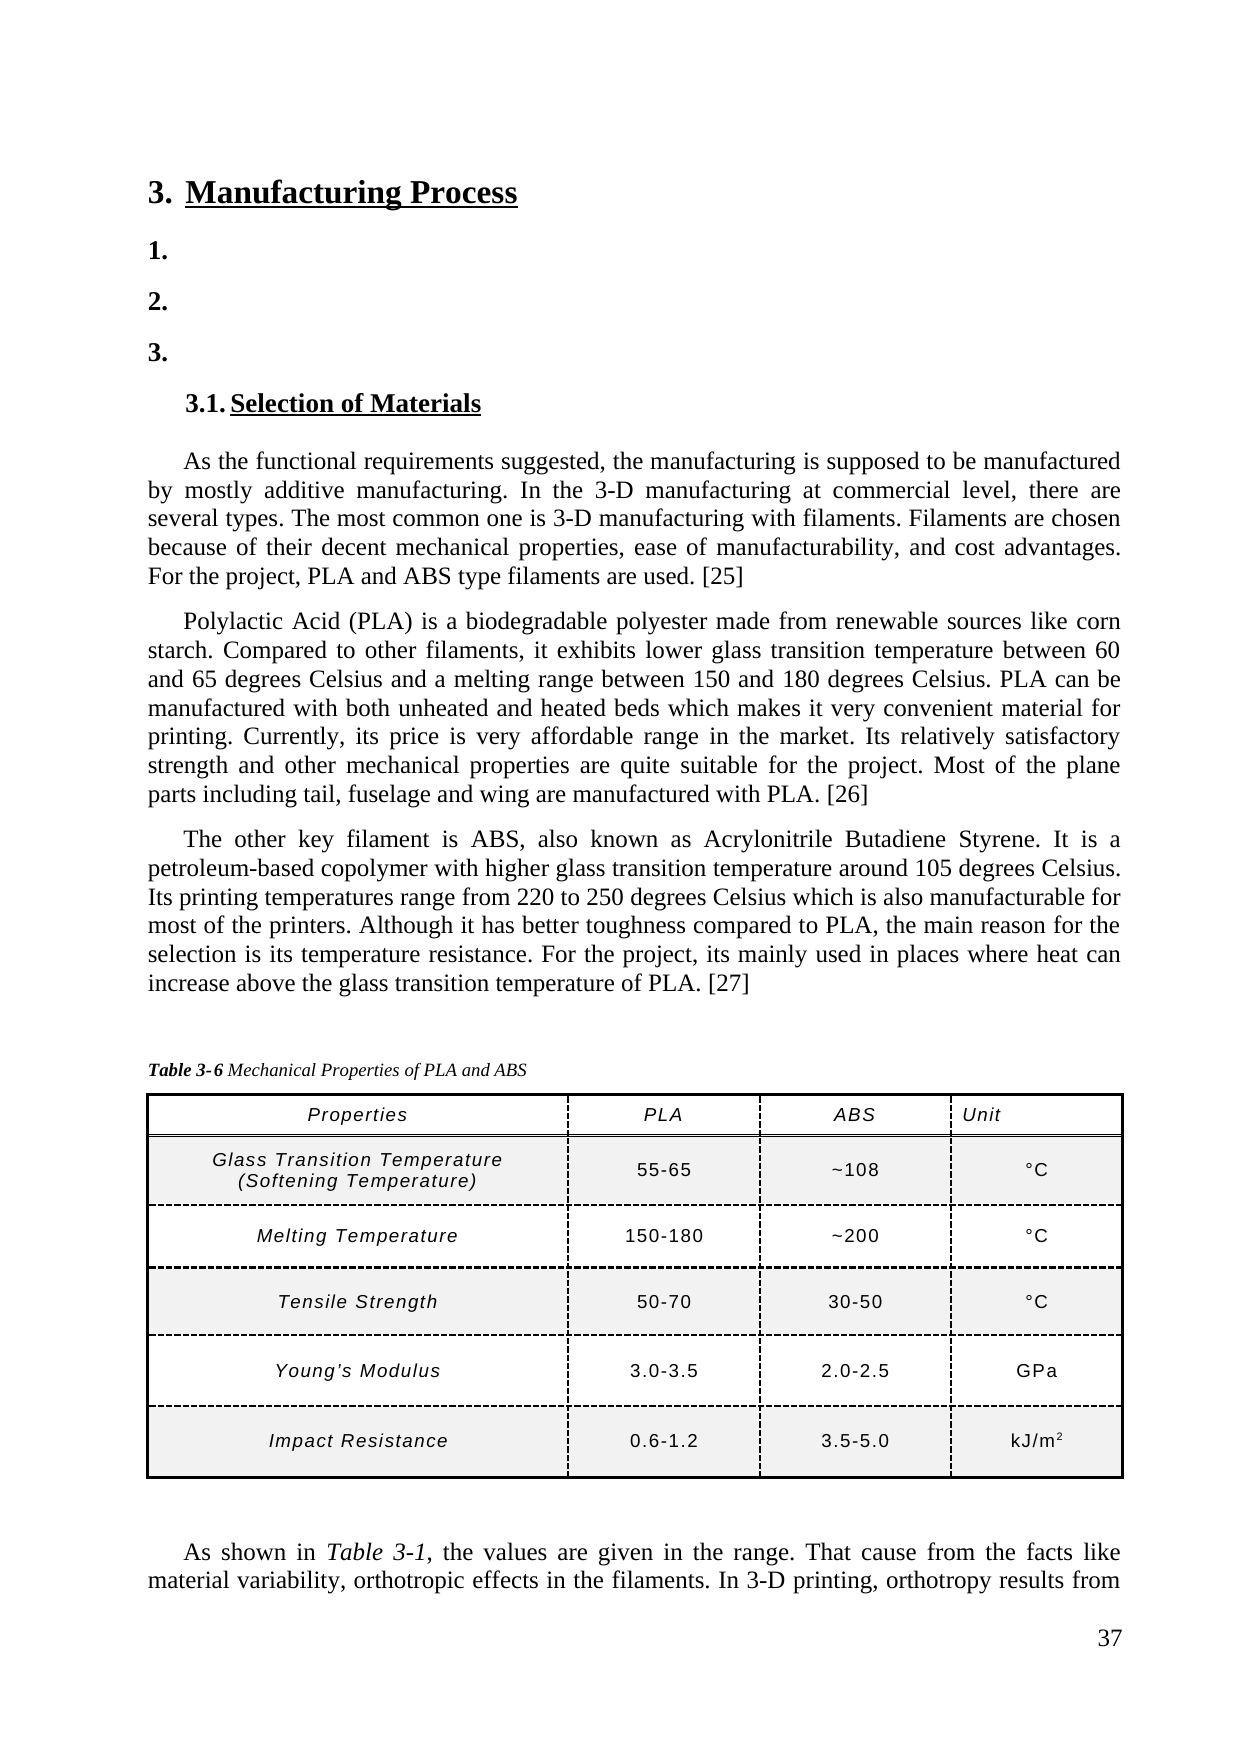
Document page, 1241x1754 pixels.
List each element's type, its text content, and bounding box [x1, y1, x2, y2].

table_cell 3.5-5.0 [760, 1405, 951, 1476]
text Polylactic Acid (PLA) is a biodegradable polyester made from renewable sources like corn starch. Compared to other filaments, it exhibits lower glass transition temperature between 60 and 65 degrees Celsius and a melting range between 150 and 180 degrees Celsius. PLA can be manufactured with both unheated and heated beds which makes it very convenient material for printing. Currently, its price is very affordable range in the market. Its relatively satisfactory strength and other mechanical properties are quite suitable for the project. Most of the plane parts including tail, fuselage and wing are manufactured with PLA. [148, 606, 1122, 808]
table_cell °C [951, 1137, 1121, 1203]
table_cell 30-50 [760, 1266, 951, 1334]
table_header Unit [951, 1096, 1121, 1134]
text As the functional requirements suggested, the manufacturing is supposed to be manufactured by mostly additive manufacturing. In the 3-D manufacturing at commercial level, there are several types. The most common one is 3-D manufacturing with filaments. Filaments are chosen because of their decent mechanical properties, ease of manufacturability, and cost advantages. For the project, PLA and ABS type filaments are used. [148, 446, 1122, 590]
subtitle Selection of Materials [185, 387, 1122, 418]
table_cell kJ/m2 [951, 1405, 1121, 1476]
table_cell 55-65 [568, 1137, 759, 1203]
table_cell 3.0-3.5 [568, 1334, 759, 1405]
table_cell °C [951, 1204, 1121, 1266]
table_cell Melting Temperature [149, 1204, 568, 1266]
table_header PLA [568, 1096, 759, 1134]
table_cell Tensile Strength [149, 1266, 568, 1334]
table_cell °C [951, 1266, 1121, 1334]
table_cell 50-70 [568, 1266, 759, 1334]
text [148, 1537, 1122, 1594]
table_cell ~200 [760, 1204, 951, 1266]
table_header ABS [760, 1096, 951, 1134]
table_cell Glass Transition Temperature (Softening Temperature) [149, 1137, 568, 1203]
table_cell 2.0-2.5 [760, 1334, 951, 1405]
subtitle Manufacturing Process [148, 173, 1122, 211]
table_cell ~108 [760, 1137, 951, 1203]
table_cell GPa [951, 1334, 1121, 1405]
table_cell 150-180 [568, 1204, 759, 1266]
text The other key filament is ABS, also known as Acrylonitrile Butadiene Styrene. It is a petroleum-based copolymer with higher glass transition temperature around 105 degrees Celsius. Its printing temperatures range from 220 to 250 degrees Celsius which is also manufacturable for most of the printers. Although it has better toughness compared to PLA, the main reason for the selection is its temperature resistance. For the project, its mainly used in places where heat can increase above the glass transition temperature of PLA. [148, 824, 1122, 997]
table_cell Impact Resistance [149, 1405, 568, 1476]
table_header Properties [149, 1096, 568, 1134]
table_cell 0.6-1.2 [568, 1405, 759, 1476]
table_cell Young’s Modulus [149, 1334, 568, 1405]
